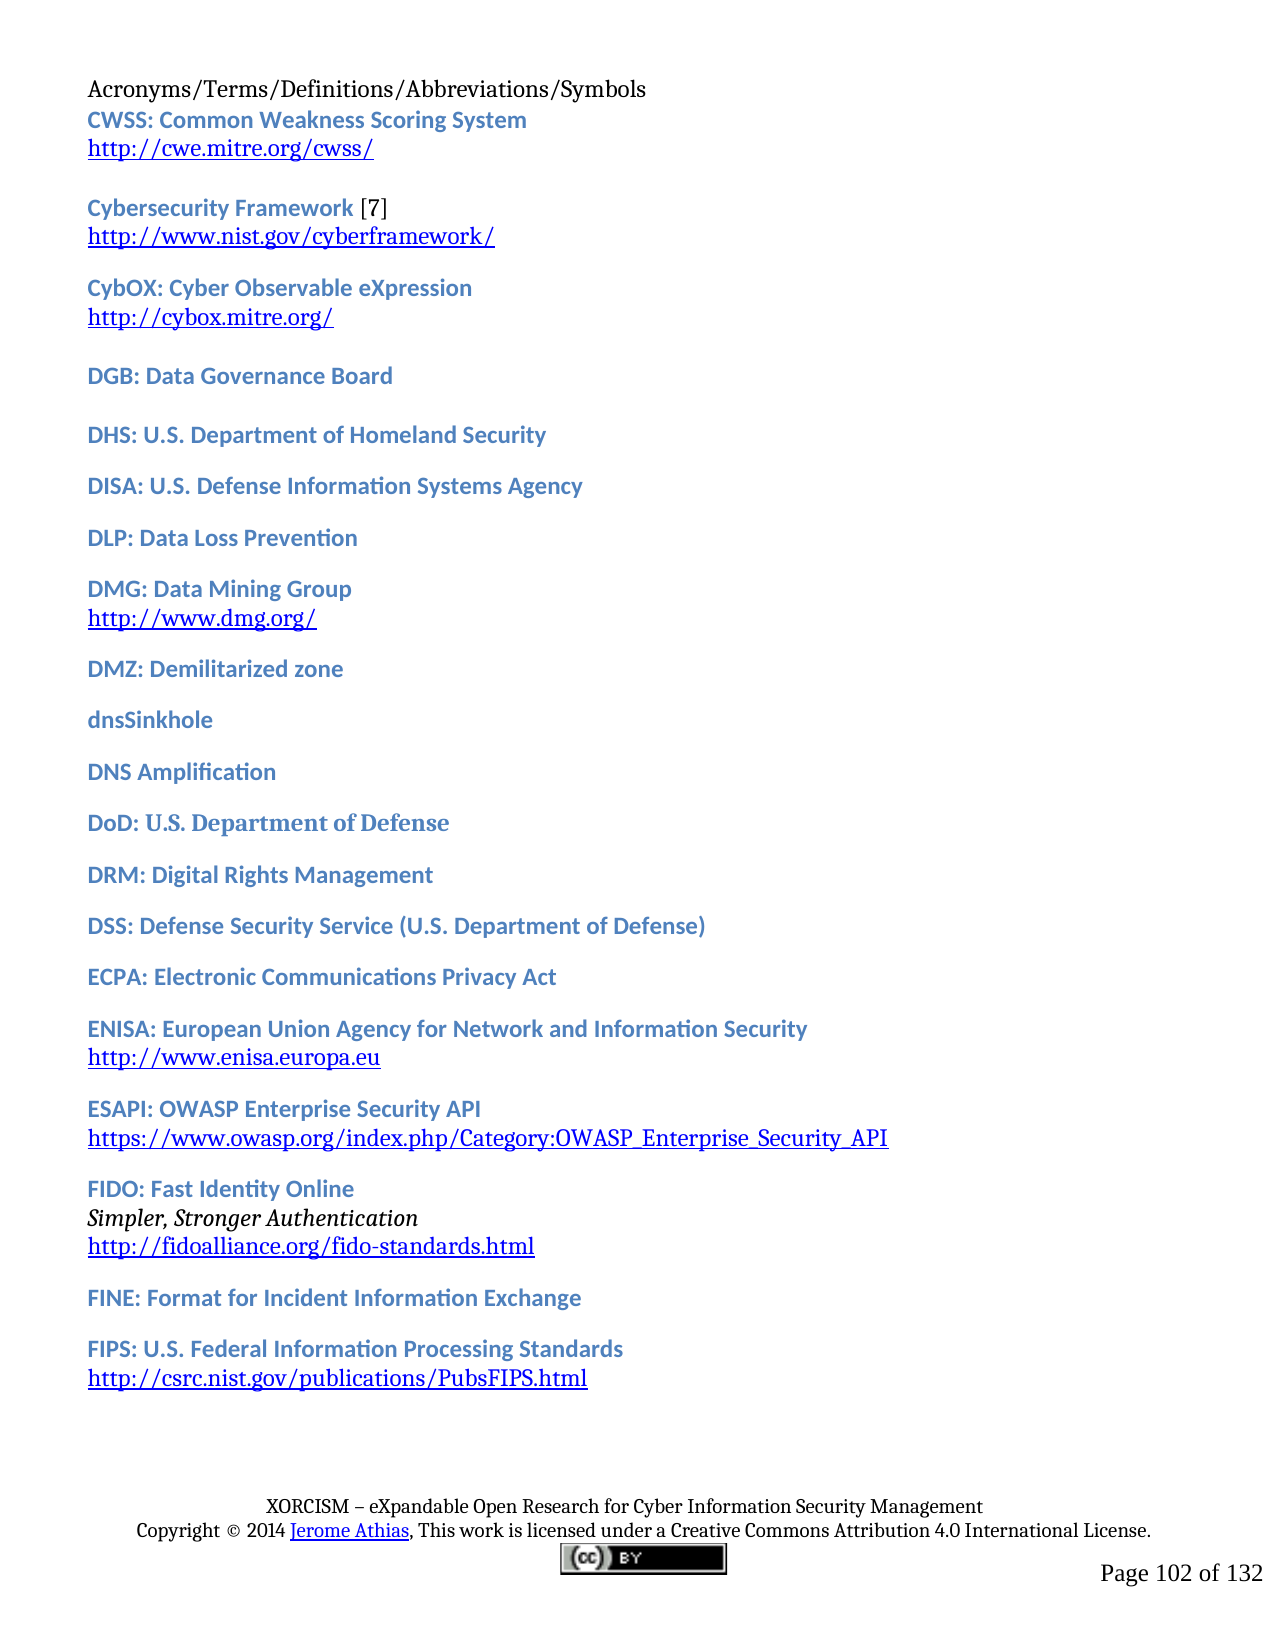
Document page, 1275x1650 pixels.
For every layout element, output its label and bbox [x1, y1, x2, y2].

picture [560, 1543, 728, 1575]
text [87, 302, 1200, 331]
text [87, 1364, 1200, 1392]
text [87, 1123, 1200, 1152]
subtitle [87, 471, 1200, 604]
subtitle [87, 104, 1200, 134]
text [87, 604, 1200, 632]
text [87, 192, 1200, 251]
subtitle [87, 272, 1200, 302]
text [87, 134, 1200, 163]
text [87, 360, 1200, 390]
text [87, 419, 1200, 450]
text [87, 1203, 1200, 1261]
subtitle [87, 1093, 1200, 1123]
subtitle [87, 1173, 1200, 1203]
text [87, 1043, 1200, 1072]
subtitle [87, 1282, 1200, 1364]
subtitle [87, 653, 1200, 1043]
